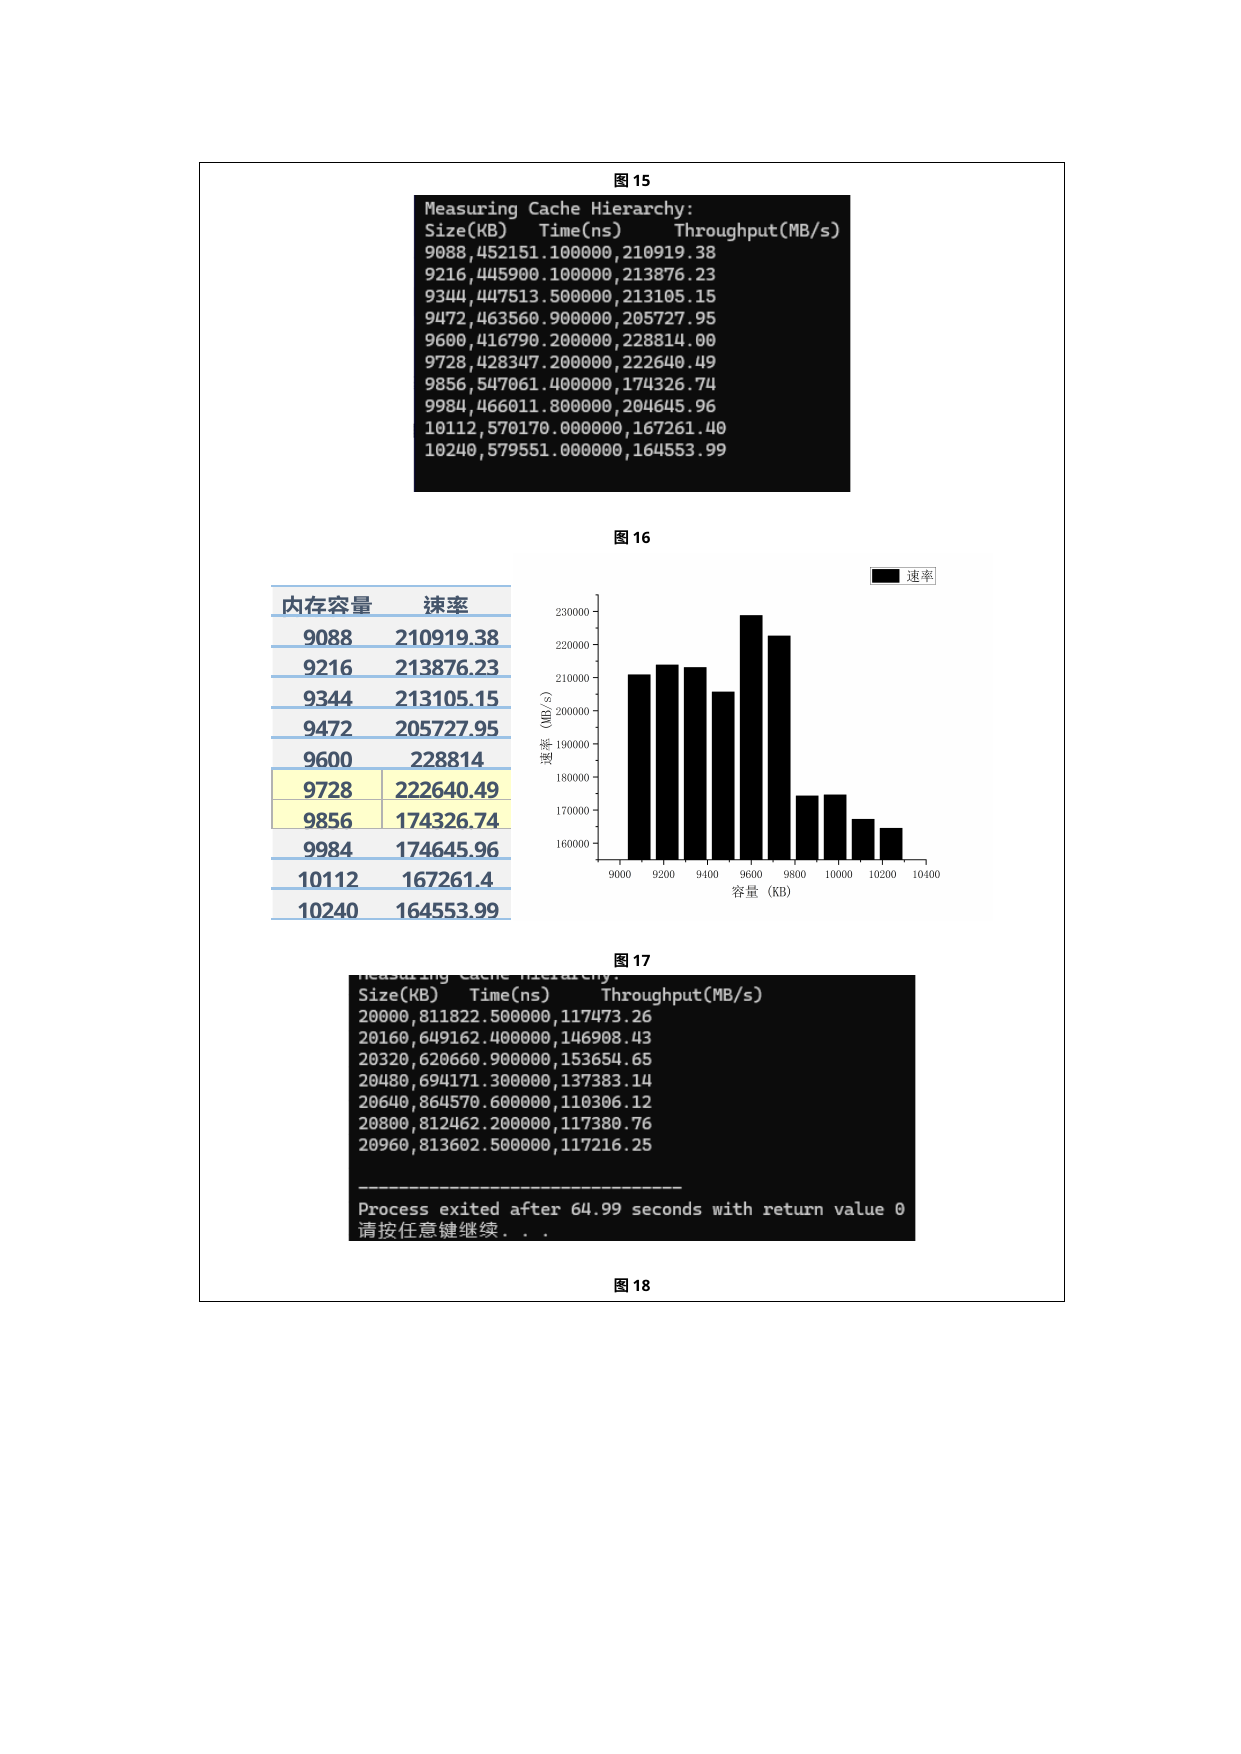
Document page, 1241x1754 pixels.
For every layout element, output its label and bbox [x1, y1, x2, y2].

table_cell [200, 163, 1064, 1301]
picture [348, 975, 916, 1241]
picture [512, 553, 993, 921]
picture [413, 195, 851, 492]
